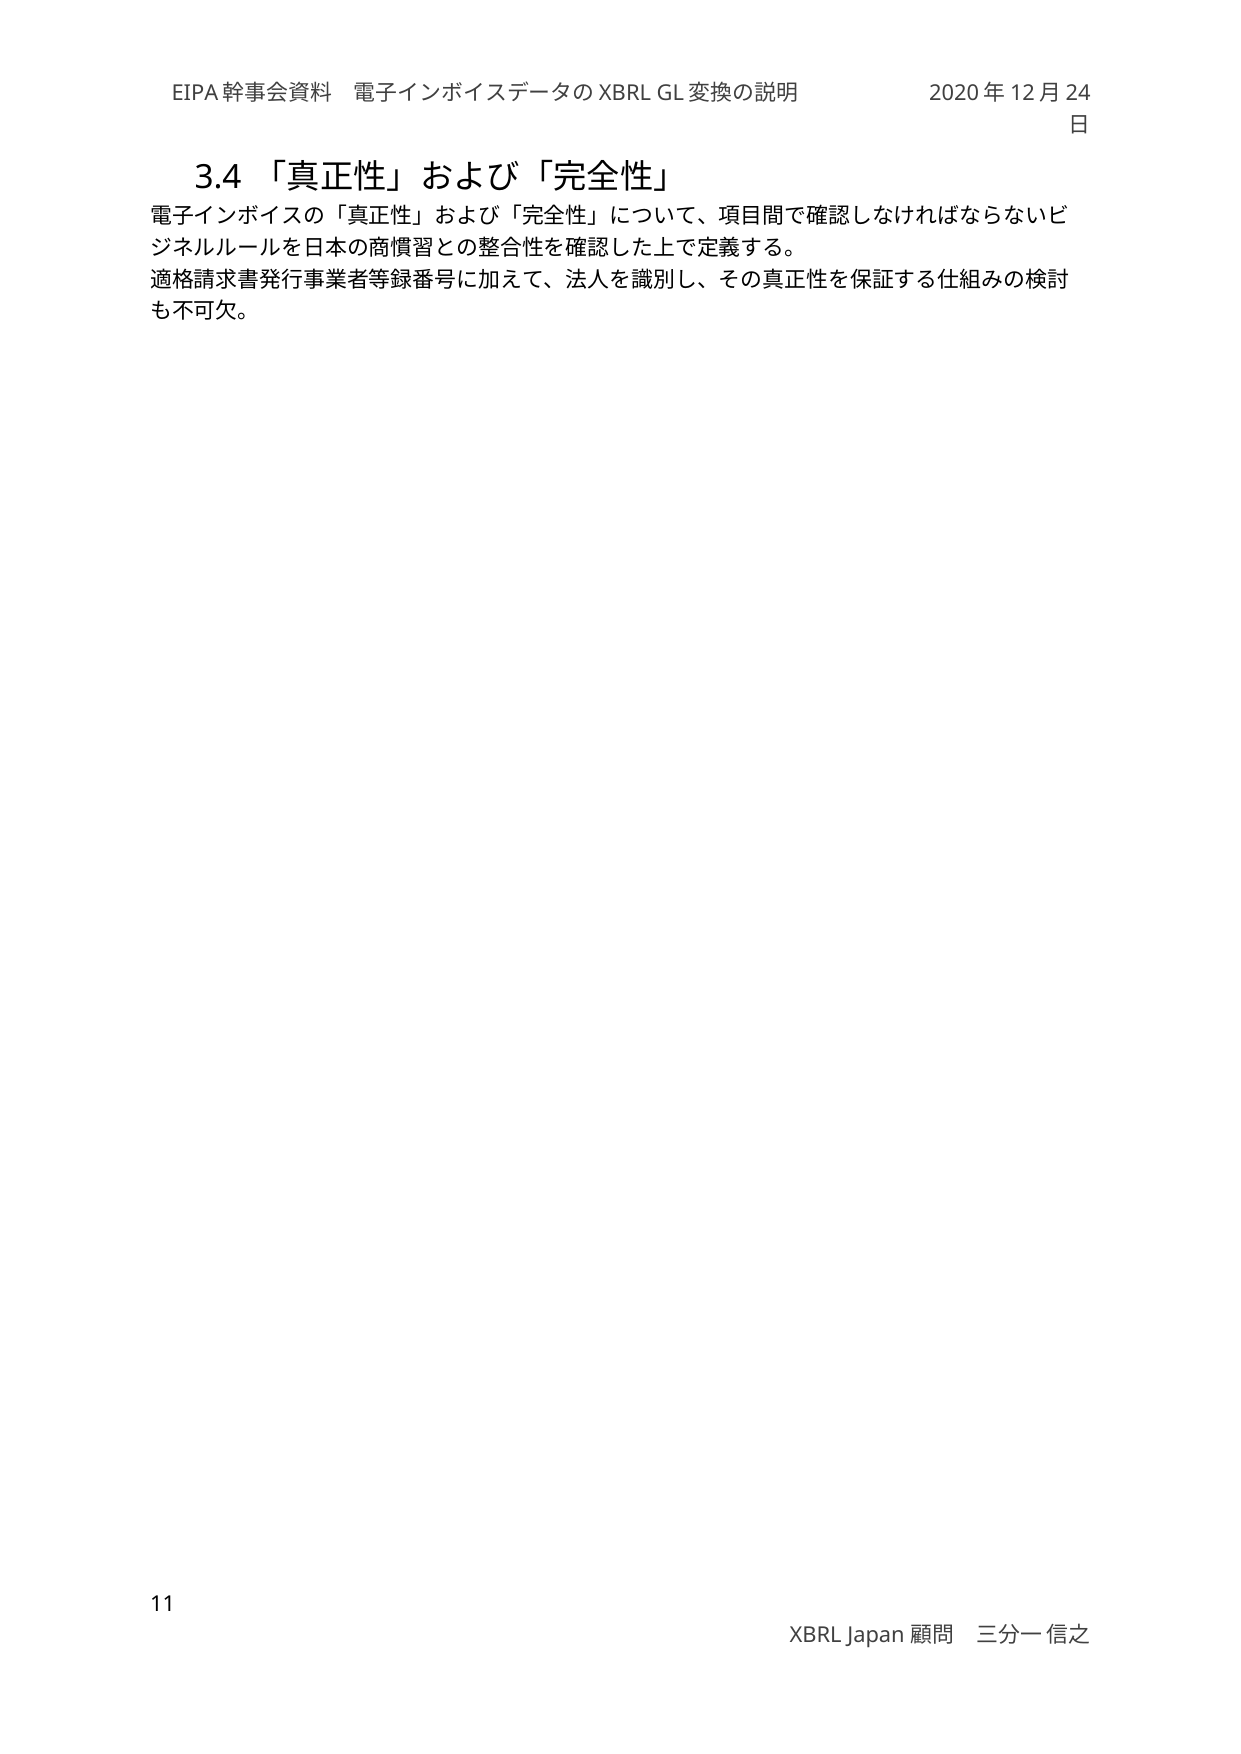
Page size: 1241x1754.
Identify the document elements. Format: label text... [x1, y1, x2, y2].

text 電子インボイスの「真正性」および「完全性」について、項目間で確認しなければならないビジネルルールを日本の商慣習との整合性を確認した上で定義する。 [150, 198, 1090, 262]
text 適格請求書発行事業者等録番号に加えて、法人を識別し、その真正性を保証する仕組みの検討も不可欠。 [150, 262, 1090, 325]
subtitle 「真正性」および「完全性」 [194, 150, 1090, 198]
